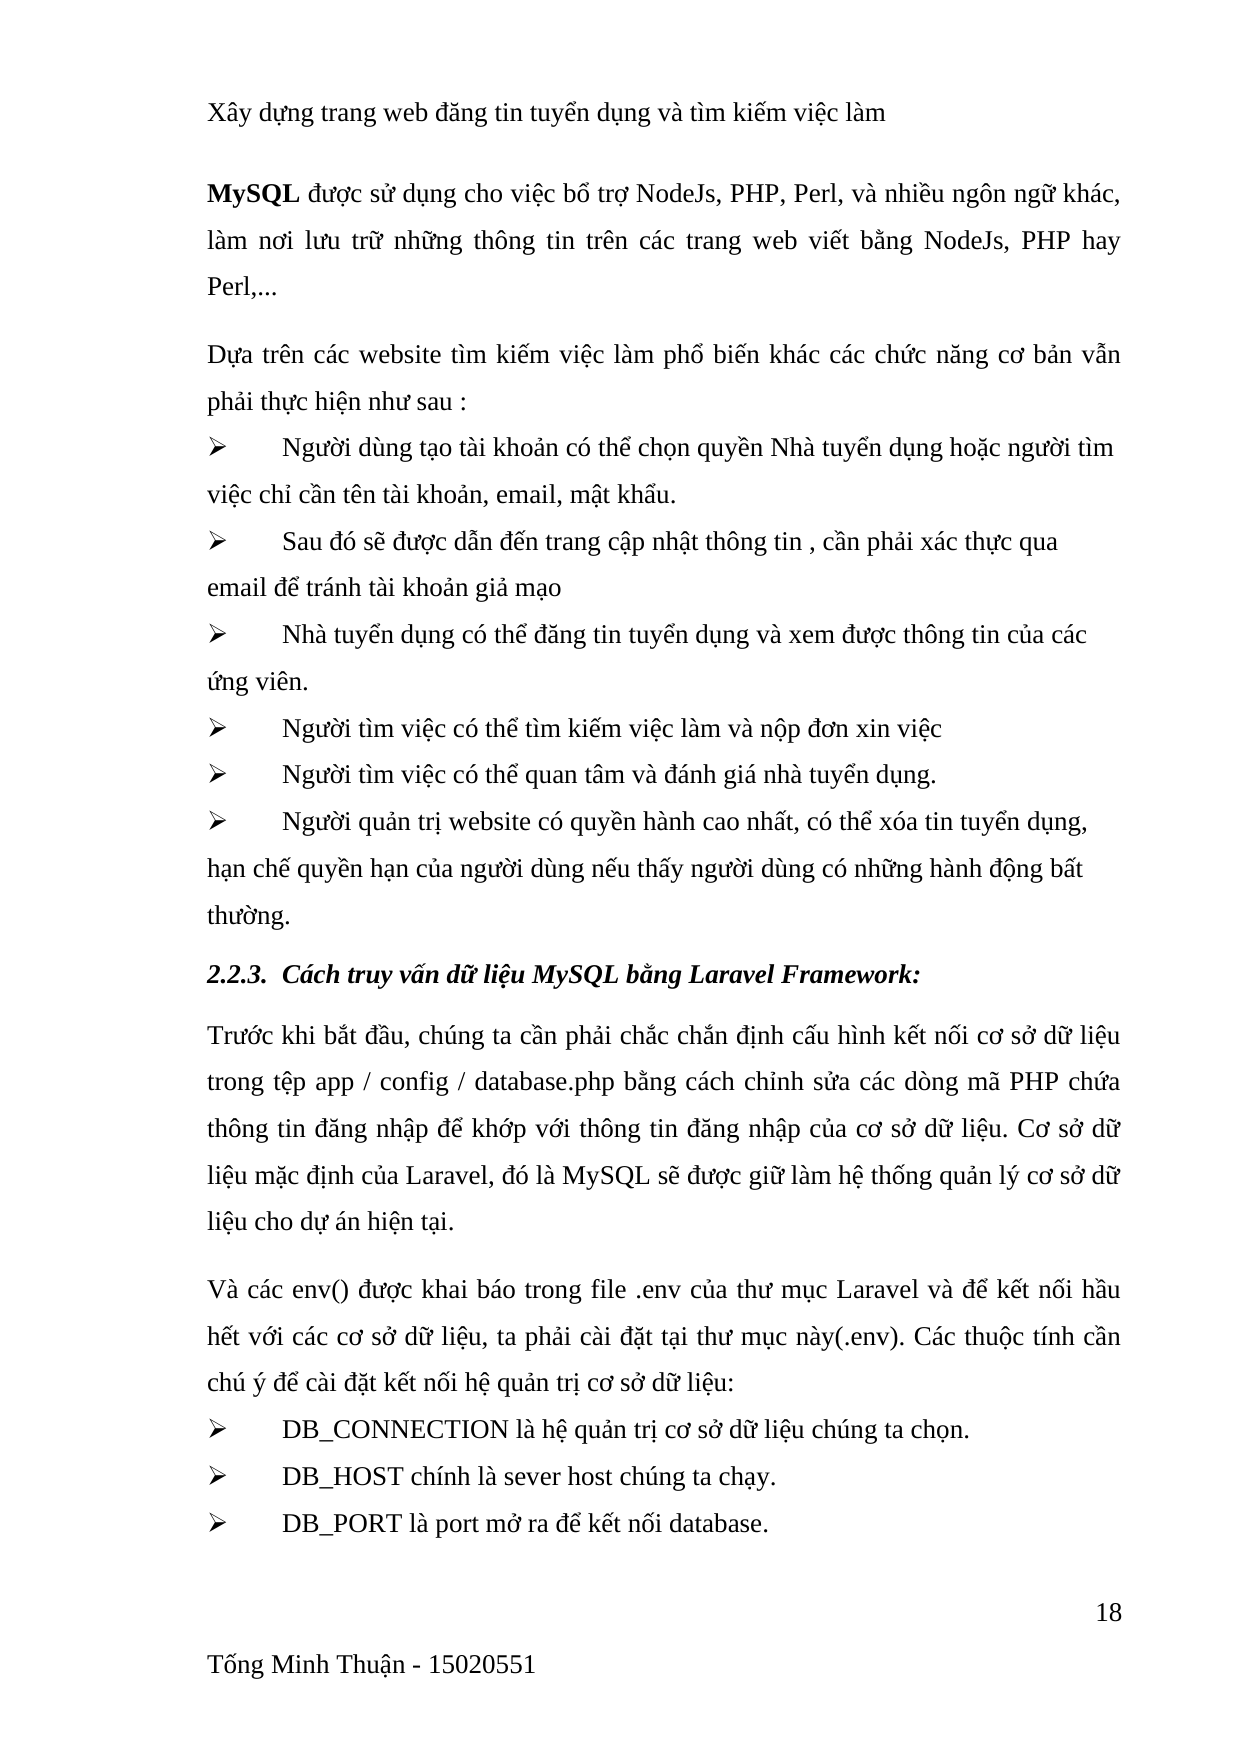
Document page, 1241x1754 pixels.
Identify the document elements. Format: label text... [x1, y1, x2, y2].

text Dựa trên các website tìm kiếm việc làm phổ biến khác các chức năng cơ bản vẫn phải thực hiện như sau : [207, 338, 1122, 416]
list Người dùng tạo tài khoản có thể chọn quyền Nhà tuyển dụng hoặc người tìm việc chỉ cần tên tài khoản, email, mật khẩu. [207, 431, 1122, 509]
list Người tìm việc có thể tìm kiếm việc làm và nộp đơn xin việc [207, 712, 1122, 743]
list Người quản trị website có quyền hành cao nhất, có thể xóa tin tuyển dụng, hạn chế quyền hạn của người dùng nếu thấy người dùng có những hành động bất thường. [207, 805, 1122, 930]
text MySQL được sử dụng cho việc bổ trợ NodeJs, PHP, Perl, và nhiều ngôn ngữ khác, làm nơi lưu trữ những thông tin trên các trang web viết bằng NodeJs, PHP hay Perl,... [207, 177, 1122, 302]
list DB_HOST chính là sever host chúng ta chạy. [207, 1460, 1122, 1491]
list DB_CONNECTION là hệ quản trị cơ sở dữ liệu chúng ta chọn. [207, 1413, 1122, 1444]
text Cách truy vấn dữ liệu MySQL bằng Laravel Framework: [207, 958, 1122, 989]
list Người tìm việc có thể quan tâm và đánh giá nhà tuyển dụng. [207, 758, 1122, 790]
text Và các env() được khai báo trong file .env của thư mục Laravel và để kết nối hầu hết với các cơ sở dữ liệu, ta phải cài đặt tại thư mục này(.env). Các thuộc tính cần chú ý để cài đặt kết nối hệ quản trị cơ sở dữ liệu: [207, 1273, 1122, 1397]
list DB_PORT là port mở ra để kết nối database. [207, 1507, 1122, 1538]
list Sau đó sẽ được dẫn đến trang cập nhật thông tin , cần phải xác thực qua email để tránh tài khoản giả mạo [207, 525, 1122, 603]
text Trước khi bắt đầu, chúng ta cần phải chắc chắn định cấu hình kết nối cơ sở dữ liệu trong tệp app / config / database.php bằng cách chỉnh sửa các dòng mã PHP chứa thông tin đăng nhập để khớp với thông tin đăng nhập của cơ sở dữ liệu. Cơ sở dữ liệu mặc định của Laravel, đó là MySQL sẽ được giữ làm hệ thống quản lý cơ sở dữ liệu cho dự án hiện tại. [207, 1019, 1122, 1237]
list Nhà tuyển dụng có thể đăng tin tuyển dụng và xem được thông tin của các ứng viên. [207, 618, 1122, 696]
